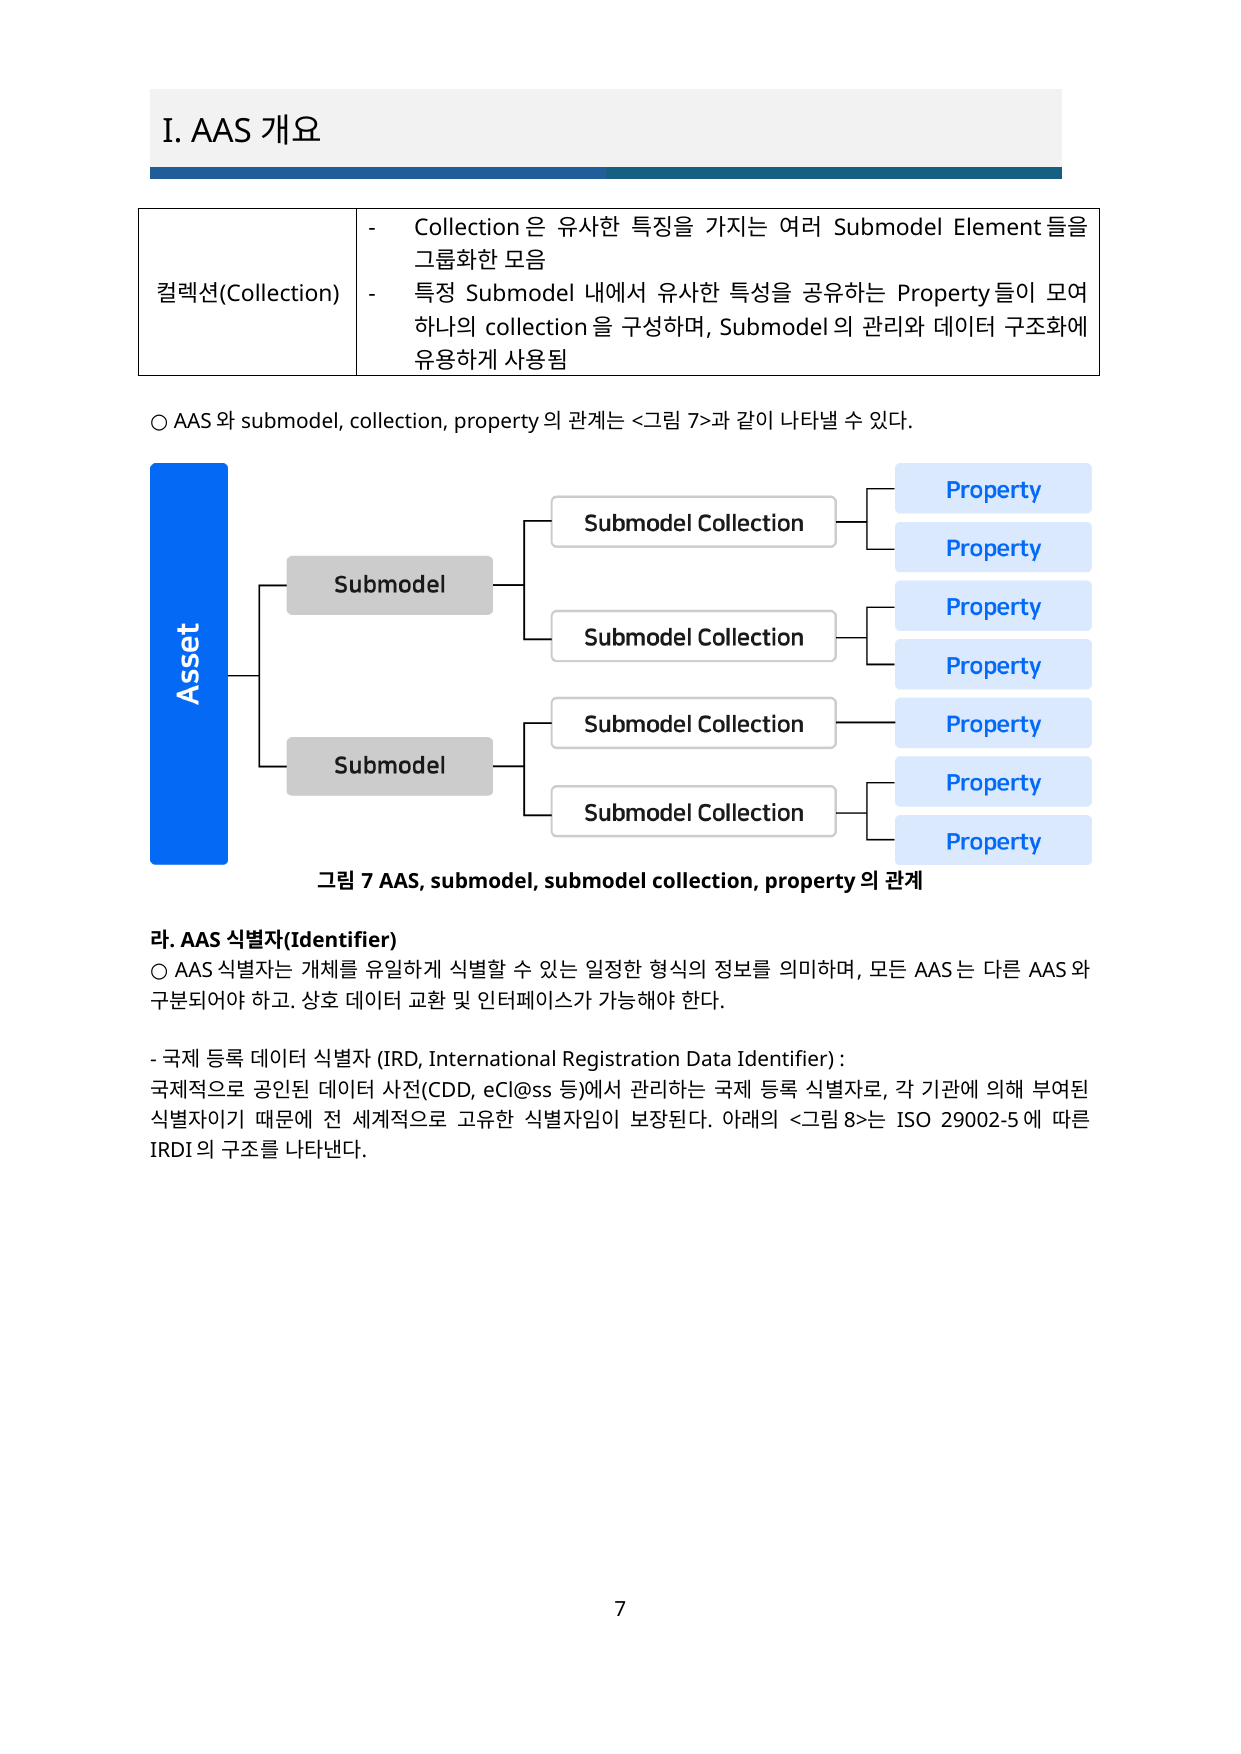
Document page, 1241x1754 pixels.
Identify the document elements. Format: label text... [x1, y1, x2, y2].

table_cell Collection은 유사한 특징을 가지는 여러 Submodel Element들을 그룹화한 모음 특정 Submodel 내에서 유사한 특성을 공유하는 Property들이 모여 하나의 collection을 구성하며, Submodel의 관리와 데이터 구조화에 유용하게 사용됨 [357, 209, 1099, 375]
table_cell 컬렉션(Collection) [139, 209, 356, 375]
picture [150, 463, 1092, 865]
text ○ AAS와 submodel, collection, property의 관계는 <그림 7>과 같이 나타낼 수 있다. [150, 404, 1090, 435]
text - 국제 등록 데이터 식별자 (IRD, International Registration Data Identifier) : 국제적으로 공인된 데이터 사전(CDD, eCl@ss 등)에서 관리하는 국제 등록 식별자로, 각 기관에 의해 부여된 식별자이기 때문에 전 세계적으로 고유한 식별자임이 보장된다. 아래의 <그림8>는 ISO 29002-5에 따른 IRDI의 구조를 나타낸다. [150, 1043, 1090, 1164]
text ○ AAS식별자는 개체를 유일하게 식별할 수 있는 일정한 형식의 정보를 의미하며, 모든 AAS는 다른 AAS와 구분되어야 하고. 상호 데이터 교환 및 인터페이스가 가능해야 한다. [150, 954, 1090, 1014]
text 라. AAS 식별자(Identifier) [150, 923, 1090, 954]
